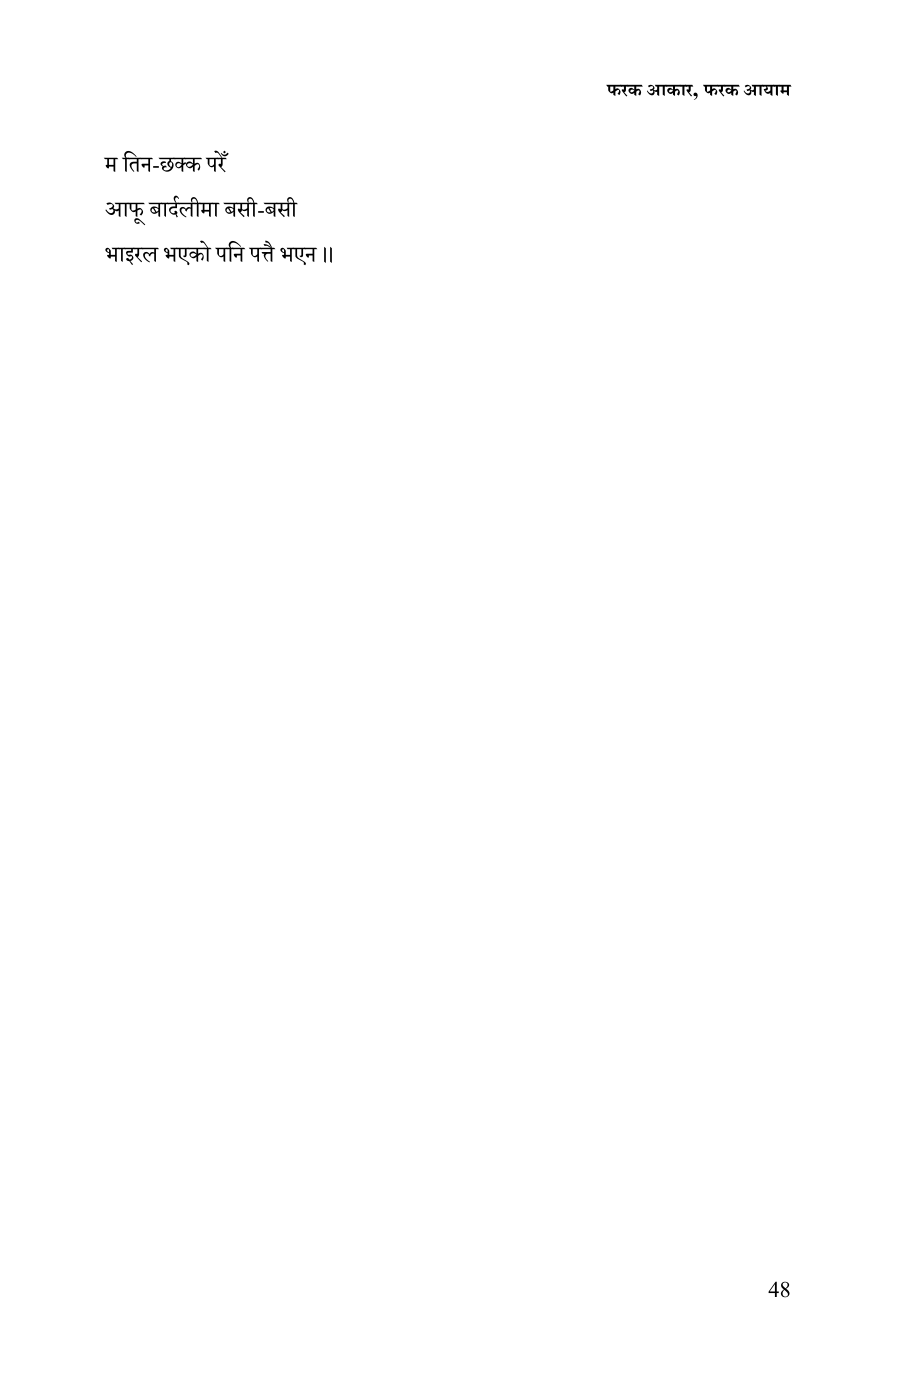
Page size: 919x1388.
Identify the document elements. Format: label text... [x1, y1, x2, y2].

text म तिन-छक्क परेँ [105, 151, 791, 184]
text भाइरल भएको पनि पत्तै भएन ।। [105, 241, 791, 274]
text आफू बार्दलीमा बसी-बसी [105, 196, 791, 229]
